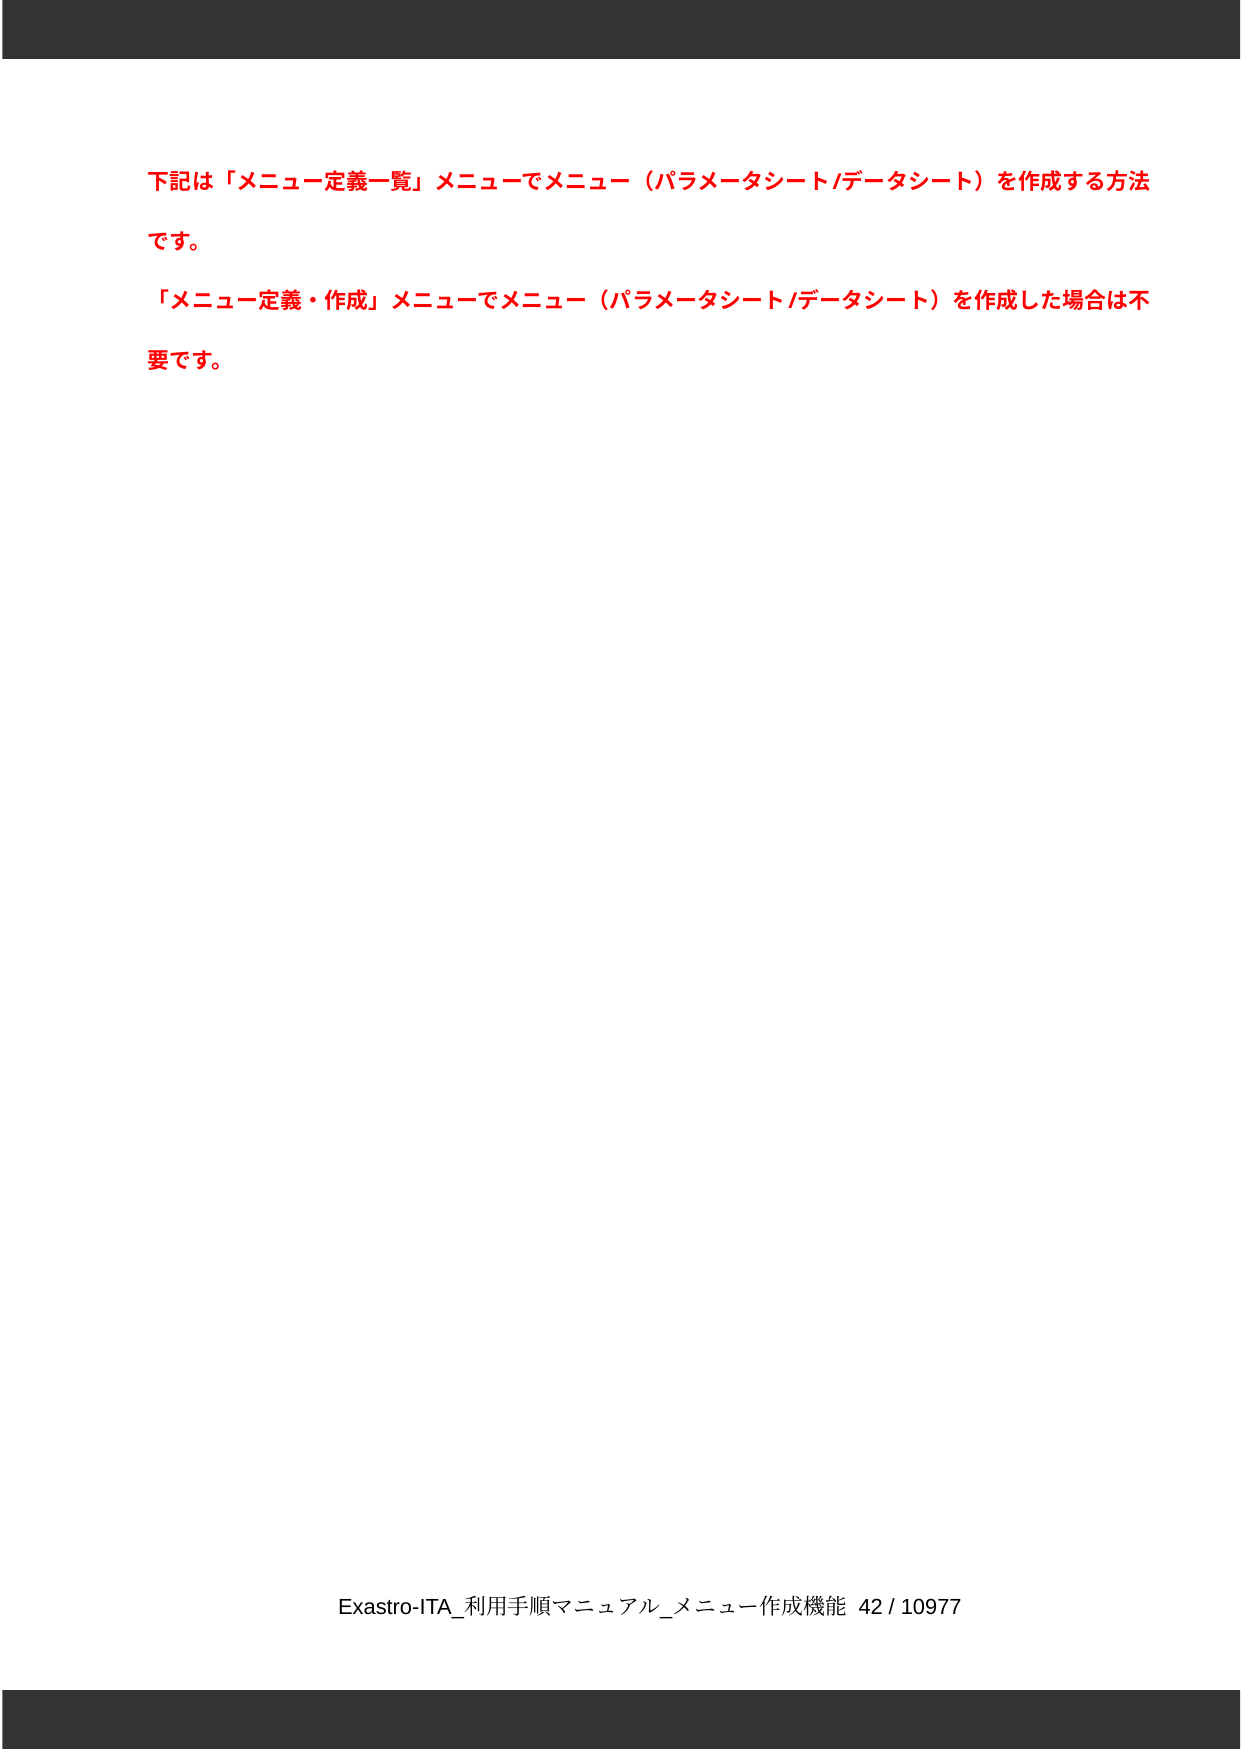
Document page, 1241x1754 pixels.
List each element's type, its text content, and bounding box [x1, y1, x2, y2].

picture [2, 1690, 1241, 1749]
picture [2, 0, 1241, 59]
list 「メニュー定義・作成」メニューでメニュー（パラメータシート/データシート）を作成した場合は不要です。 [148, 270, 1152, 389]
list 下記は「メニュー定義一覧」メニューでメニュー（パラメータシート/データシート）を作成する方法です。 [148, 151, 1152, 270]
